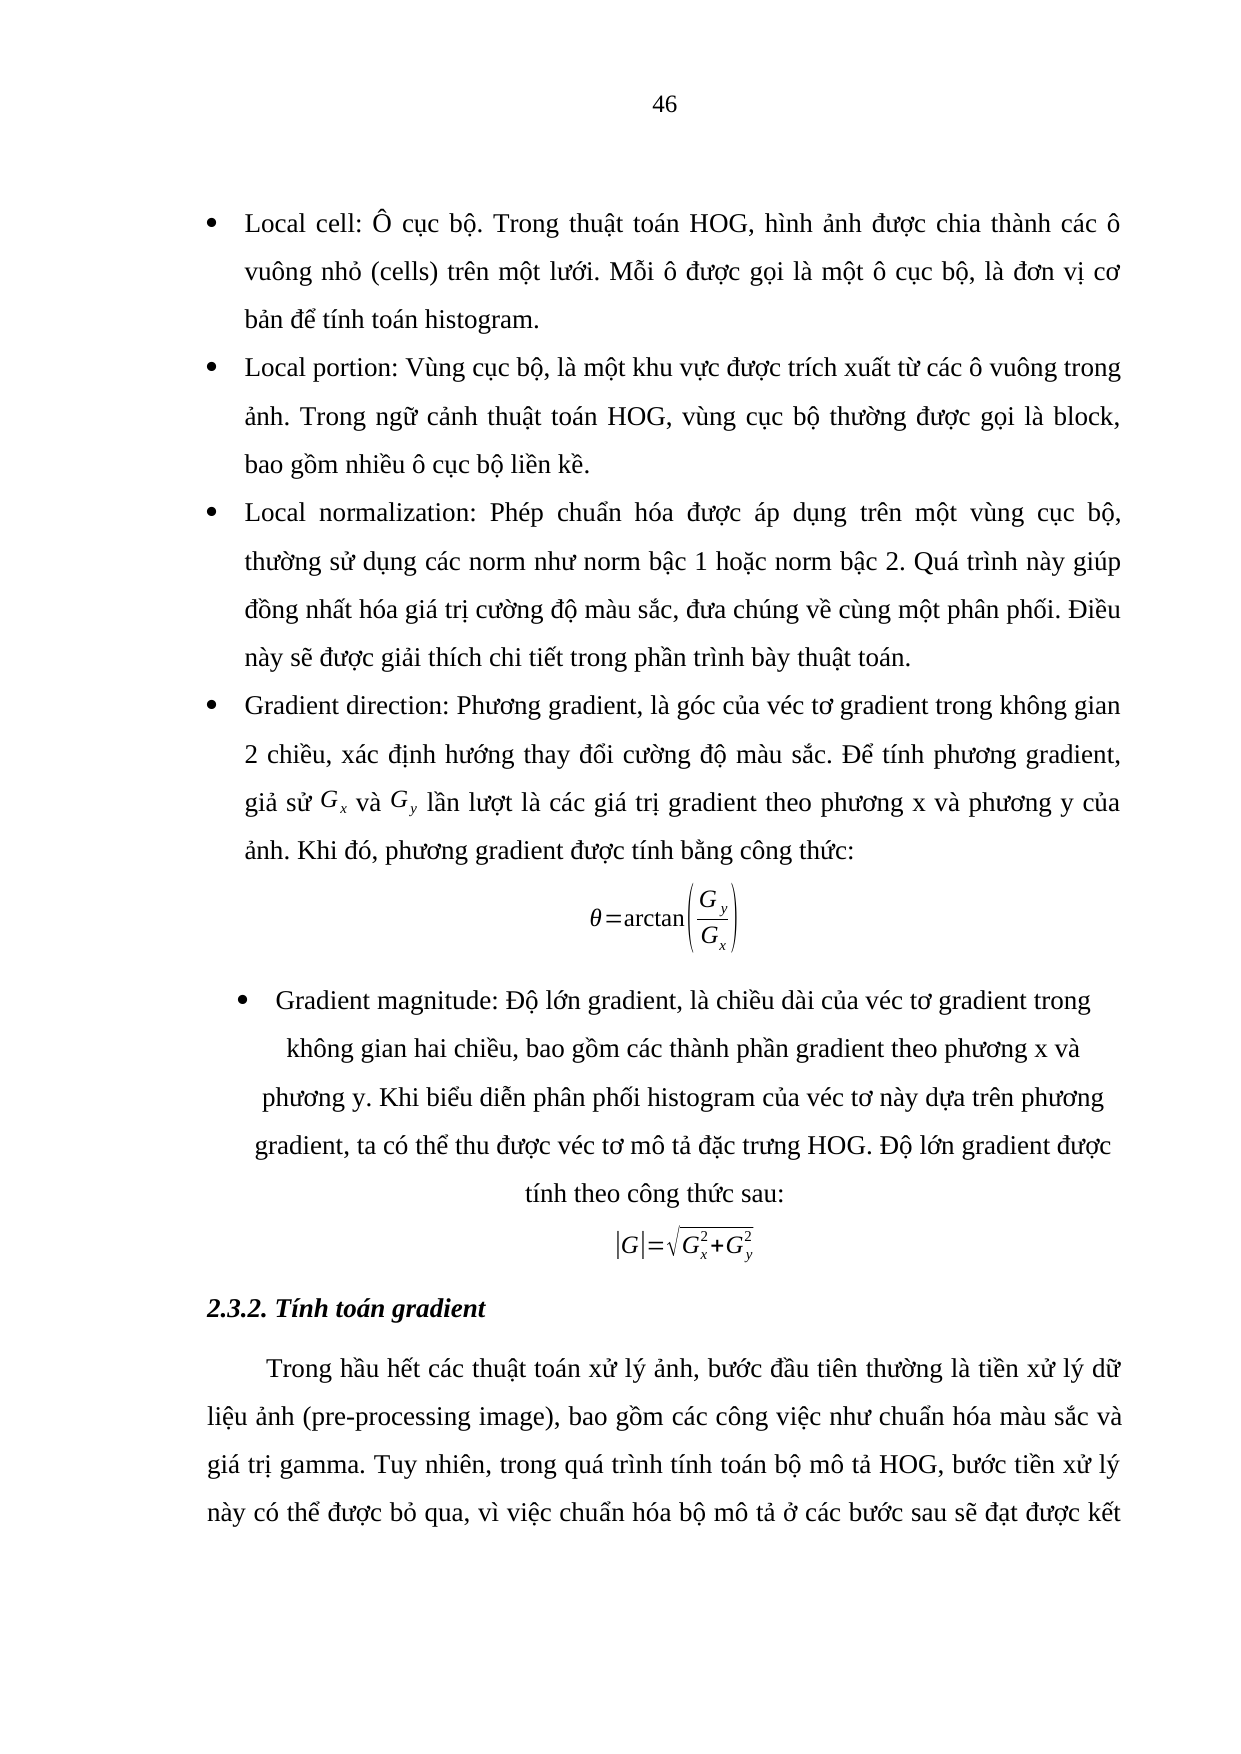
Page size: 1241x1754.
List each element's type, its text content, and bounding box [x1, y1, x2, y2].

list Gradient magnitude: Độ lớn gradient, là chiều dài của véc tơ gradient trong không gian hai chiều, bao gồm các thành phần gradient theo phương x và phương y. Khi biểu diễn phân phối histogram của véc tơ này dựa trên phương gradient, ta có thể thu được véc tơ mô tả đặc trưng HOG. Độ lớn gradient được tính theo công thức sau: [207, 984, 1122, 1263]
list Local normalization: Phép chuẩn hóa được áp dụng trên một vùng cục bộ, thường sử dụng các norm như norm bậc 1 hoặc norm bậc 2. Quá trình này giúp đồng nhất hóa giá trị cường độ màu sắc, đưa chúng về cùng một phân phối. Điều này sẽ được giải thích chi tiết trong phần trình bày thuật toán. [207, 496, 1122, 672]
list Local cell: Ô cục bộ. Trong thuật toán HOG, hình ảnh được chia thành các ô vuông nhỏ (cells) trên một lưới. Mỗi ô được gọi là một ô cục bộ, là đơn vị cơ bản để tính toán histogram. [207, 207, 1122, 334]
list Gradient direction: Phương gradient, là góc của véc tơ gradient trong không gian 2 chiều, xác định hướng thay đổi cường độ màu sắc. Để tính phương gradient, giả sử ​ và ​ lần lượt là các giá trị gradient theo phương x và phương y của ảnh. Khi đó, phương gradient được tính bằng công thức: [207, 689, 1122, 866]
list Local portion: Vùng cục bộ, là một khu vực được trích xuất từ các ô vuông trong ảnh. Trong ngữ cảnh thuật toán HOG, vùng cục bộ thường được gọi là block, bao gồm nhiều ô cục bộ liền kề. [207, 352, 1122, 479]
subtitle 2.3.2. Tính toán gradient [207, 1293, 1122, 1324]
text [207, 1352, 1122, 1528]
